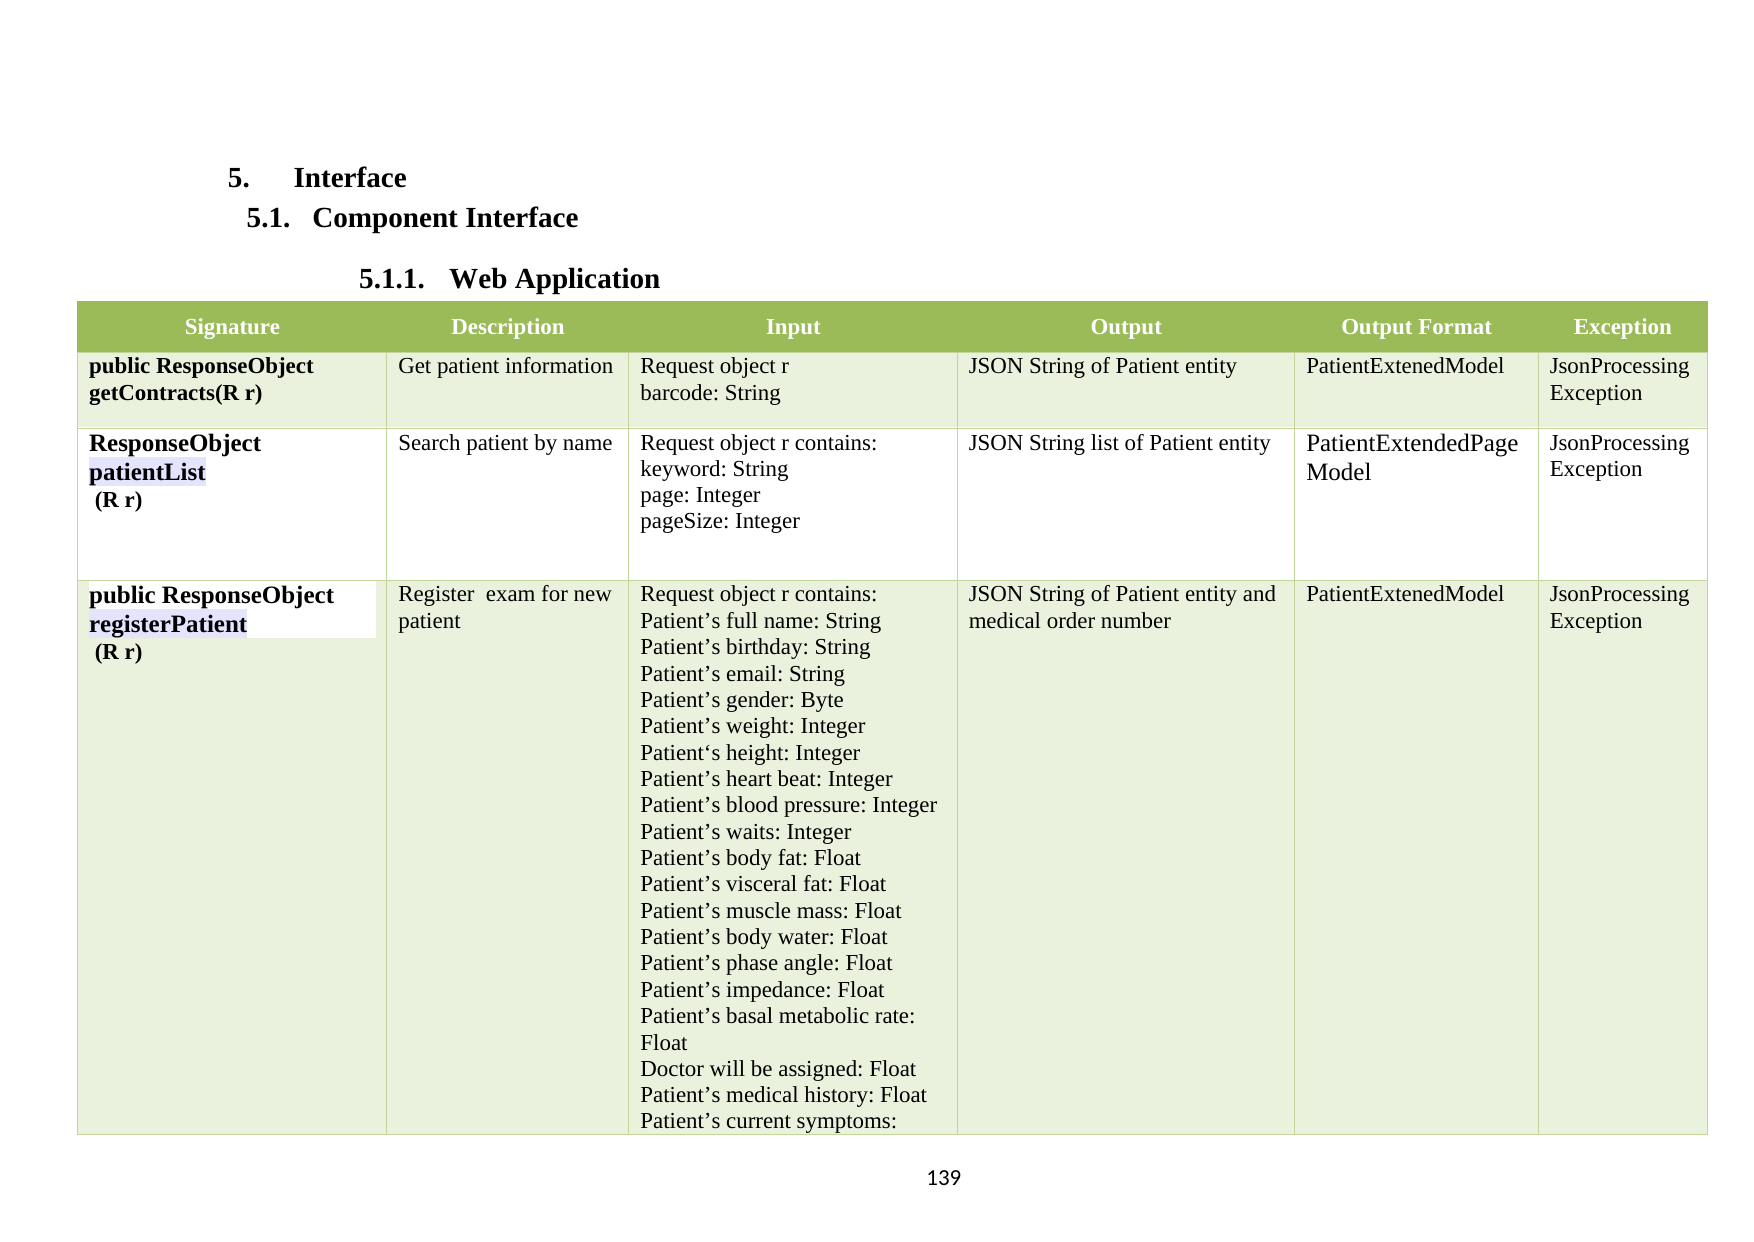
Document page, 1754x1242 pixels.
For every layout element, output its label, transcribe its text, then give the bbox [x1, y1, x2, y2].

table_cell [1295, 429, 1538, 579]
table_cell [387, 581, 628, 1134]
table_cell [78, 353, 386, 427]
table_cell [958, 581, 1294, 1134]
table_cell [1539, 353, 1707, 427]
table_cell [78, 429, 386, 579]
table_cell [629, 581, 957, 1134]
subtitle Web Application [359, 261, 1725, 294]
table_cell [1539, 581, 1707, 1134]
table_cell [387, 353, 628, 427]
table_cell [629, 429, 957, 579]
subtitle Interface [228, 160, 1725, 193]
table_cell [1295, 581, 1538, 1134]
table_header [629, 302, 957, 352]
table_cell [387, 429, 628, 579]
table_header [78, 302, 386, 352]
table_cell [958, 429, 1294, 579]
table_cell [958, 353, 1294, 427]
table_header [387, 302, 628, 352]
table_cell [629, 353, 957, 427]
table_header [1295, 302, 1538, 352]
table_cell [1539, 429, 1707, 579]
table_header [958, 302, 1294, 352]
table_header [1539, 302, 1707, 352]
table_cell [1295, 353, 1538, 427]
subtitle Component Interface [237, 200, 1725, 233]
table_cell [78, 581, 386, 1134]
